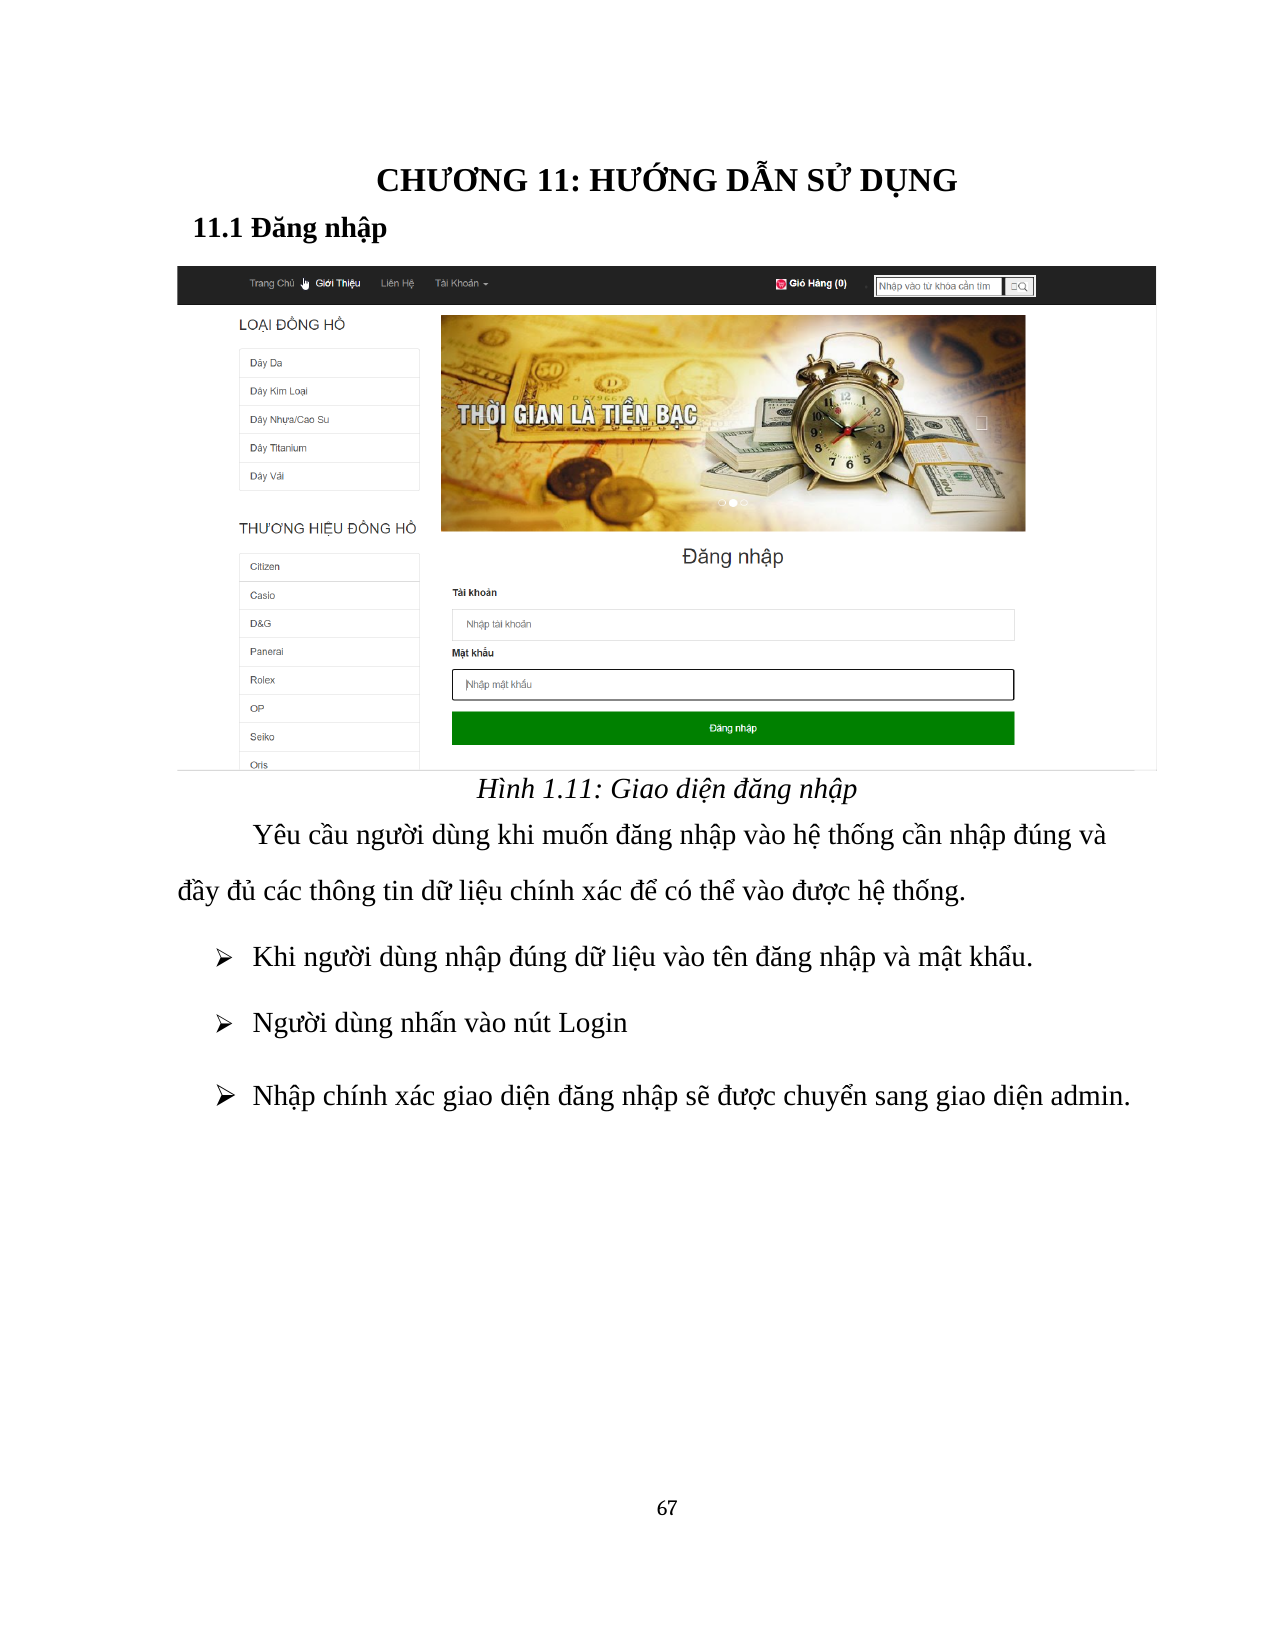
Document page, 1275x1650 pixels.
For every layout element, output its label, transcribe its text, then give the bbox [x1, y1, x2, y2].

text Hình 1.11: Giao diện đăng nhập [177, 771, 1157, 804]
list Người dùng nhấn vào nút Login [215, 996, 1157, 1047]
subtitle CHƯƠNG 11: HƯỚNG DẪN SỬ DỤNG [177, 160, 1157, 198]
list Nhập chính xác giao diện đăng nhập sẽ được chuyển sang giao diện admin. [215, 1062, 1157, 1122]
picture [177, 266, 1157, 771]
subtitle 11.1 Đăng nhập [192, 211, 1157, 244]
text đầy đủ các thông tin dữ liệu chính xác để có thể vào được hệ thống. [177, 873, 1157, 906]
list Khi người dùng nhập đúng dữ liệu vào tên đăng nhập và mật khẩu. [215, 929, 1157, 980]
text Yêu cầu người dùng khi muốn đăng nhập vào hệ thống cần nhập đúng và [177, 817, 1157, 850]
